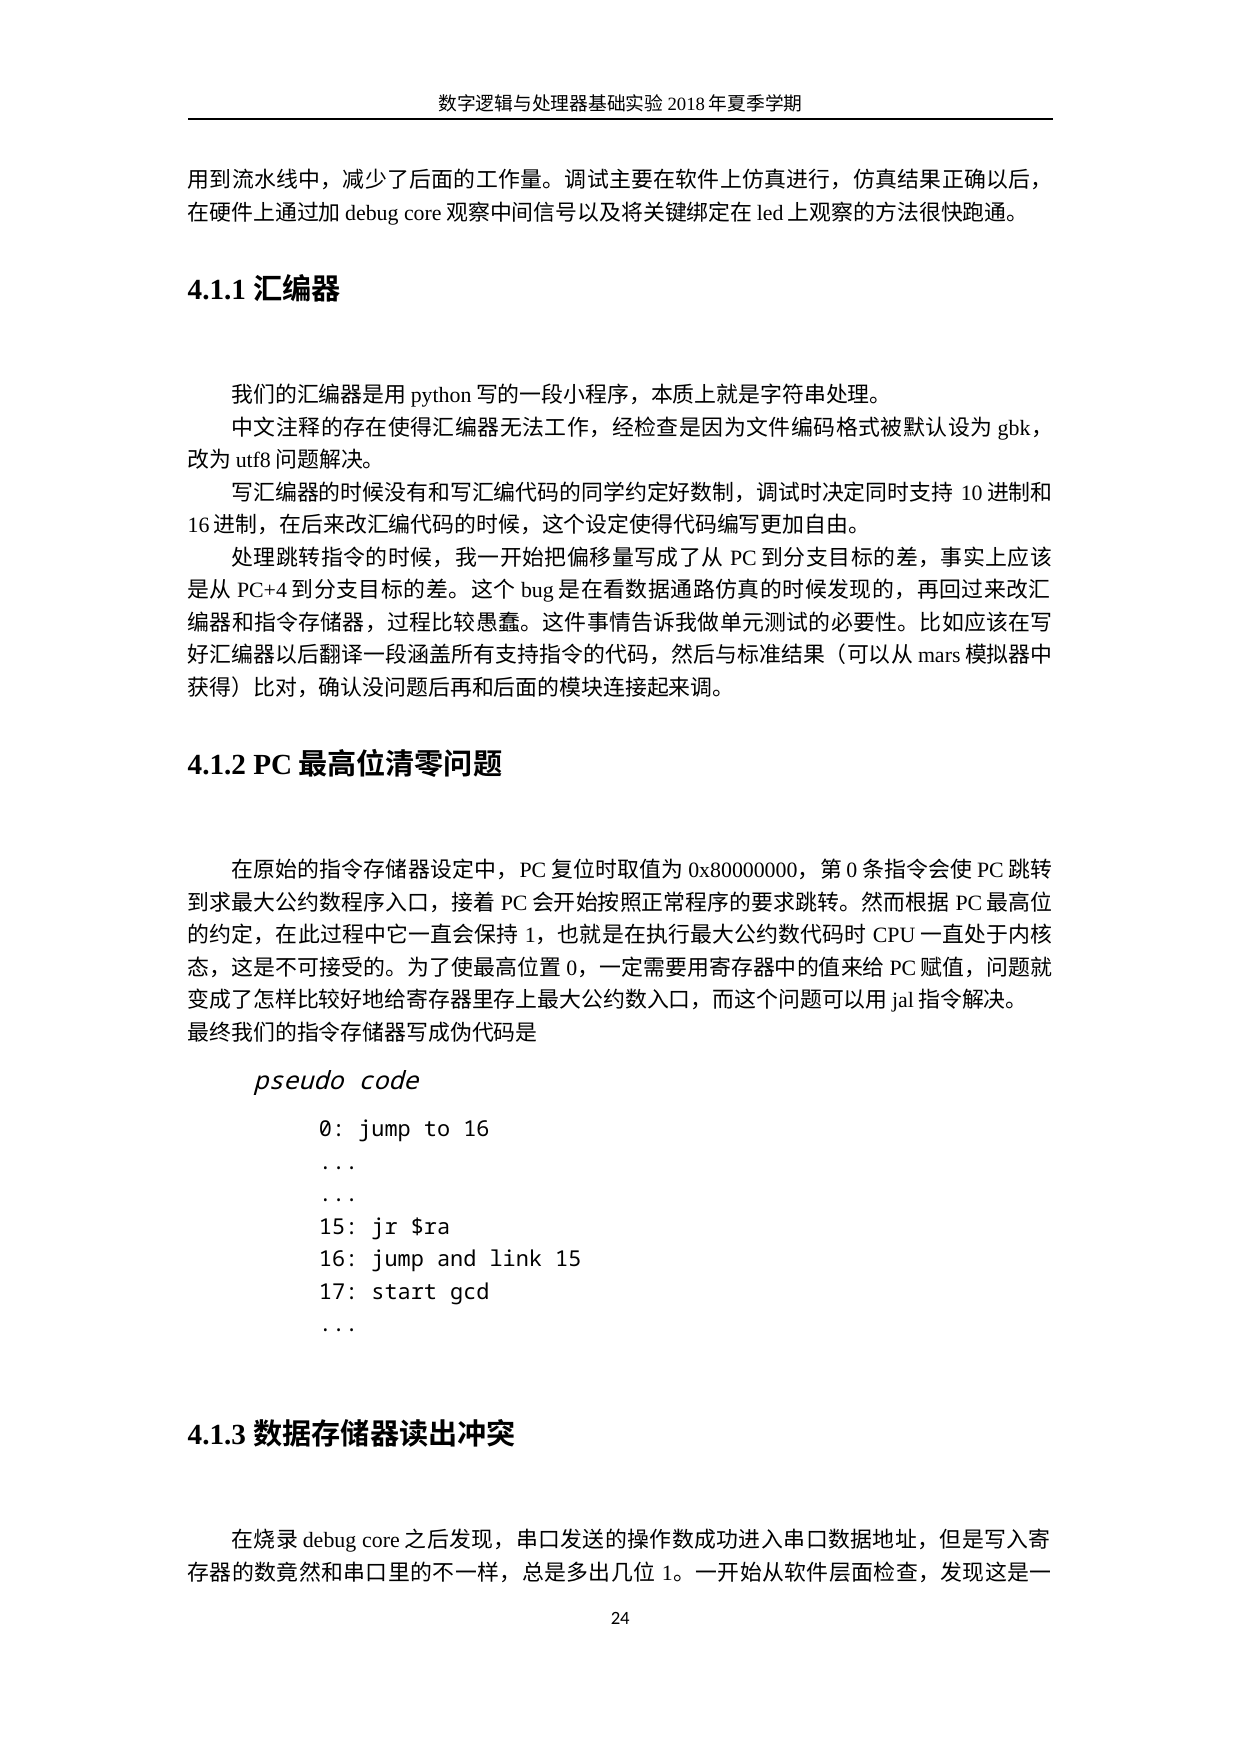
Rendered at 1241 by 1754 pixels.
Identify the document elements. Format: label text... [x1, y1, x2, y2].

text ... [319, 1144, 1053, 1177]
text 0: jump to 16 [319, 1112, 1053, 1144]
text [187, 1522, 1053, 1587]
text 15: jr $ra [319, 1209, 1053, 1242]
text 我们的汇编器是用python写的一段小程序，本质上就是字符串处理。 [187, 377, 1053, 409]
subtitle 4.1.1 汇编器 [187, 254, 1053, 319]
text 最终我们的指令存储器写成伪代码是 [187, 1014, 1053, 1047]
text 写汇编器的时候没有和写汇编代码的同学约定好数制，调试时决定同时支持10进制和16进制，在后来改汇编代码的时候，这个设定使得代码编写更加自由。 [187, 474, 1053, 539]
text 17: start gcd [319, 1274, 1053, 1307]
text ... [319, 1307, 1053, 1339]
text 16: jump and link 15 [319, 1242, 1053, 1274]
text 处理跳转指令的时候，我一开始把偏移量写成了从PC到分支目标的差，事实上应该是从PC+4到分支目标的差。这个bug是在看数据通路仿真的时候发现的，再回过来改汇编器和指令存储器，过程比较愚蠢。这件事情告诉我做单元测试的必要性。比如应该在写好汇编器以后翻译一段涵盖所有支持指令的代码，然后与标准结果（可以从mars模拟器中获得）比对，确认没问题后再和后面的模块连接起来调。 [187, 539, 1053, 702]
subtitle 4.1.2 PC最高位清零问题 [187, 729, 1053, 794]
text 在原始的指令存储器设定中，PC复位时取值为0x80000000，第0条指令会使PC跳转到求最大公约数程序入口，接着PC会开始按照正常程序的要求跳转。然而根据PC最高位的约定，在此过程中它一直会保持1，也就是在执行最大公约数代码时CPU一直处于内核态，这是不可接受的。为了使最高位置0，一定需要用寄存器中的值来给PC赋值，问题就变成了怎样比较好地给寄存器里存上最大公约数入口，而这个问题可以用jal指令解决。 [187, 852, 1053, 1014]
text pseudo code [253, 1047, 1053, 1112]
text 中文注释的存在使得汇编器无法工作，经检查是因为文件编码格式被默认设为gbk，改为utf8问题解决。 [187, 409, 1053, 474]
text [187, 162, 1053, 227]
text ... [319, 1177, 1053, 1209]
subtitle 4.1.3 数据存储器读出冲突 [187, 1399, 1053, 1464]
